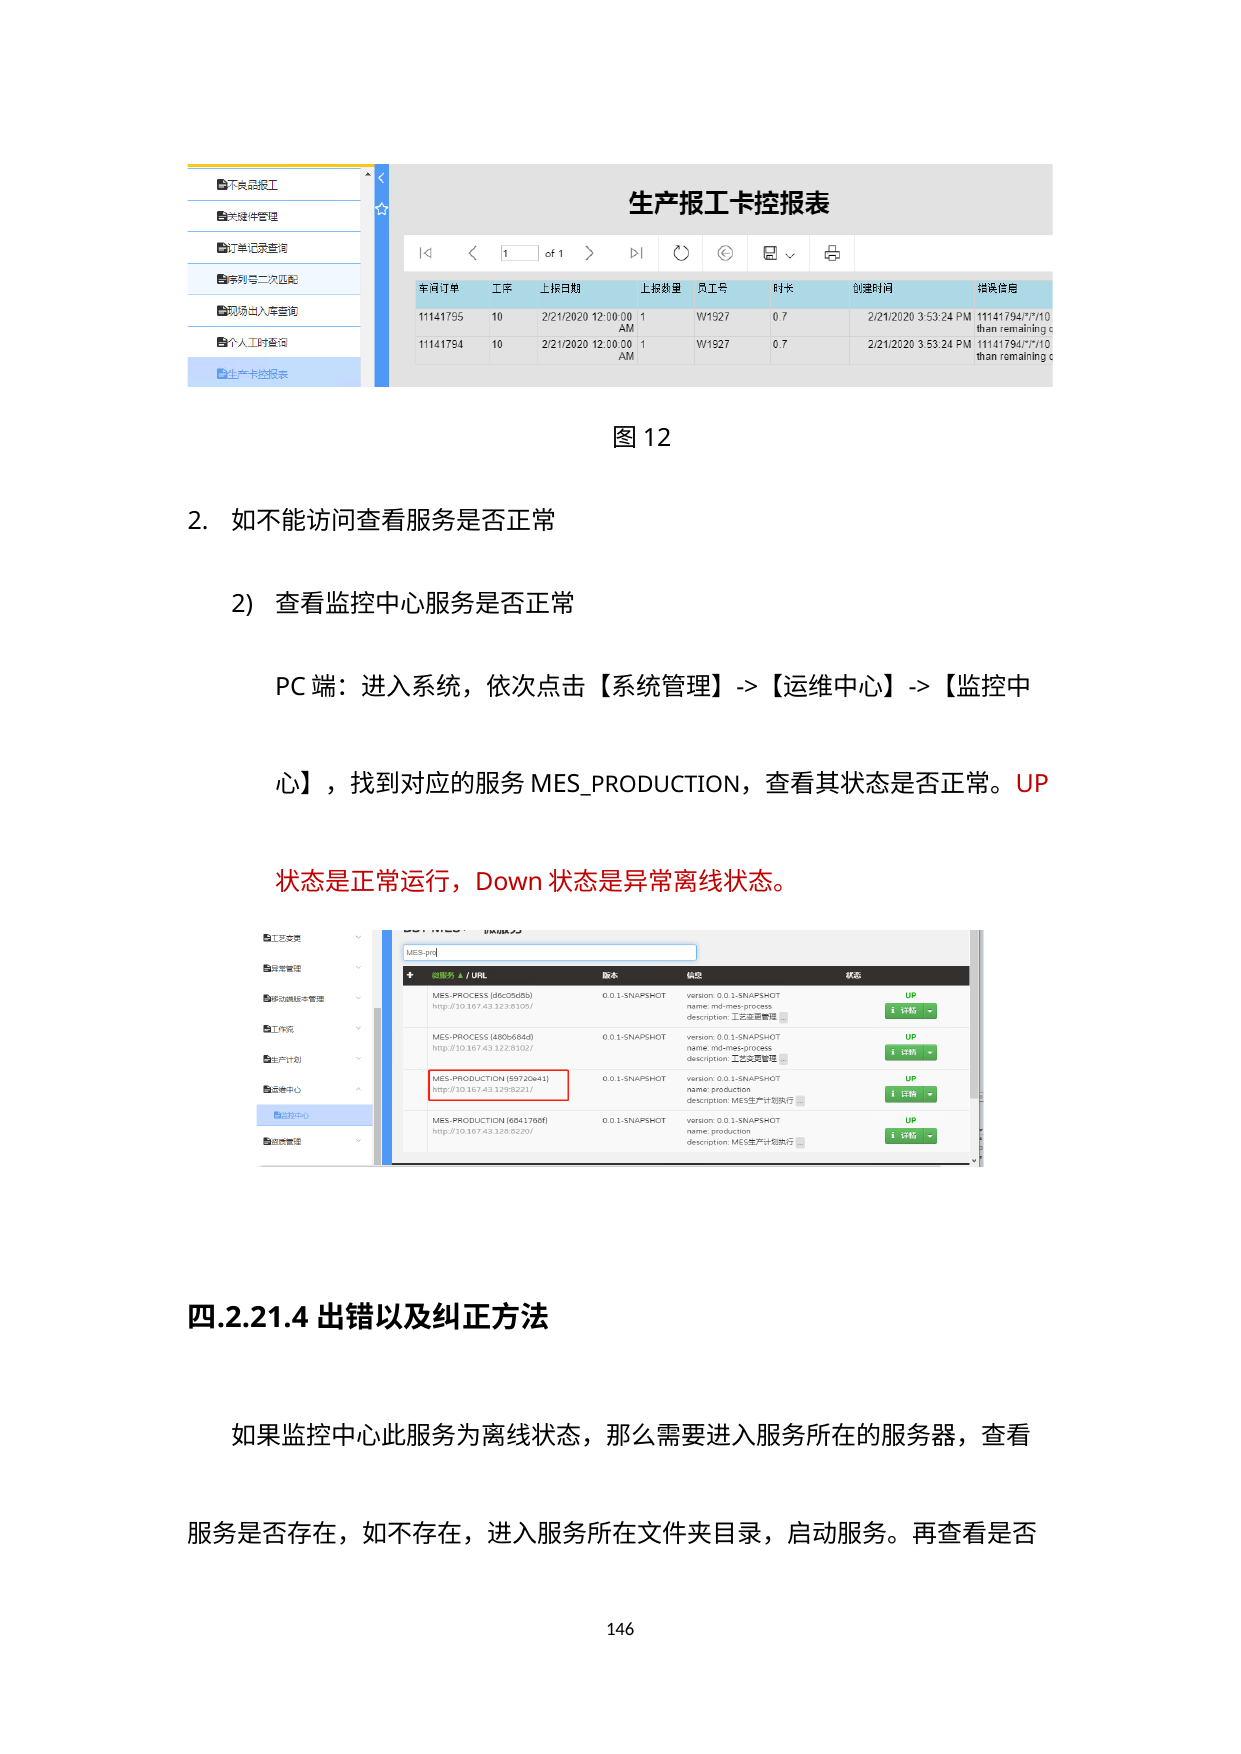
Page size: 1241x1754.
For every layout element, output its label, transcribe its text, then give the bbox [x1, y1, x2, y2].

picture [187, 164, 1053, 387]
text 图12 [187, 403, 1053, 468]
text PC端：进入系统，依次点击【系统管理】->【运维中心】->【监控中心】，找到对应的服务MES_PRODUCTION，查看其状态是否正常。UP状态是正常运行，Down状态是异常离线状态。 [275, 652, 1053, 912]
picture [256, 930, 984, 1167]
subtitle 出错以及纠正方法 [187, 1282, 1053, 1347]
list 如不能访问查看服务是否正常 [187, 486, 1053, 551]
list 查看监控中心服务是否正常 [231, 569, 1053, 634]
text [187, 1401, 1053, 1564]
